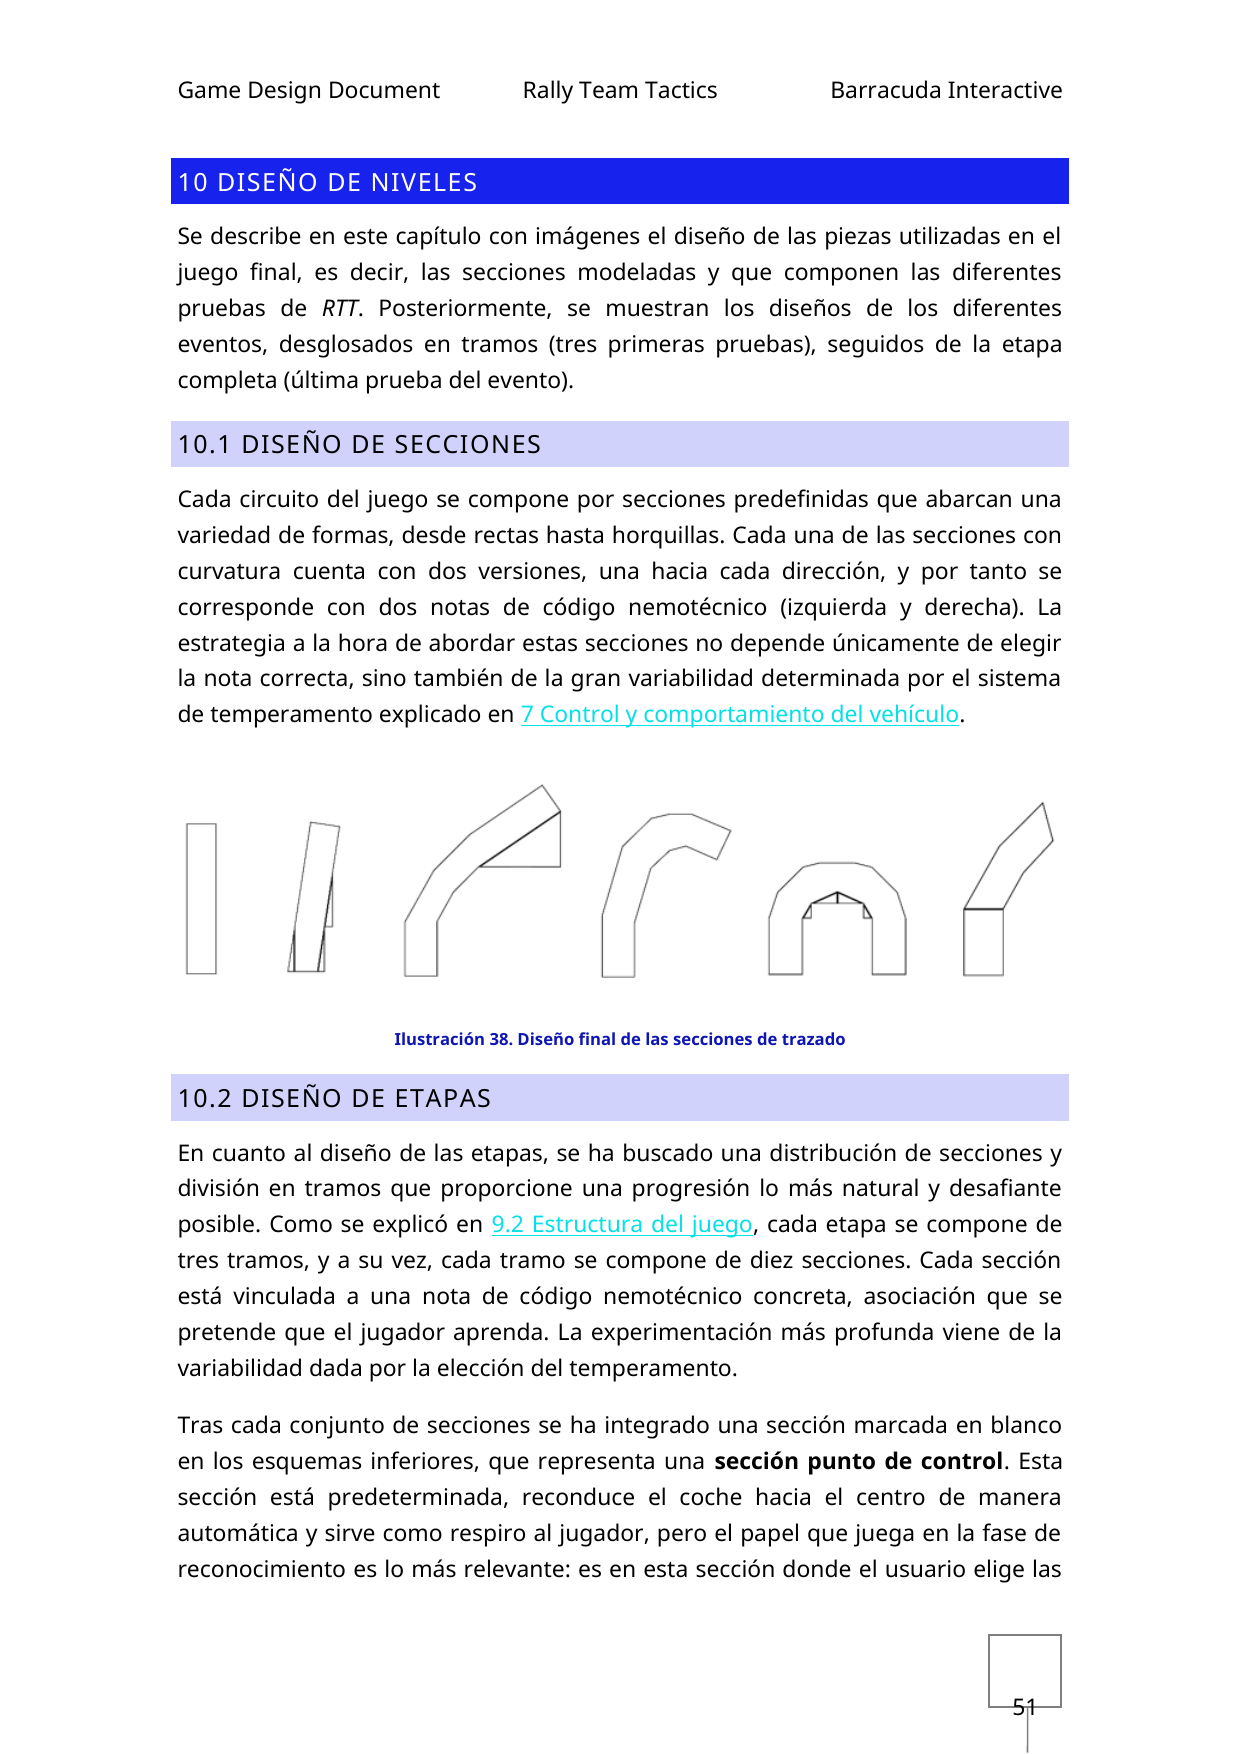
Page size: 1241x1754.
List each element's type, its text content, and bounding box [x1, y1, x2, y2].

subtitle 10.2 Diseño de etapas [177, 1081, 1063, 1115]
text En cuanto al diseño de las etapas, se ha buscado una distribución de secciones y división en tramos que proporcione una progresión lo más natural y desafiante posible. Como se explicó en 9.2 Estructura del juego, cada etapa se compone de tres tramos, y a su vez, cada tramo se compone de diez secciones. Cada sección está vinculada a una nota de código nemotécnico concreta, asociación que se pretende que el jugador aprenda. La experimentación más profunda viene de la variabilidad dada por la elección del temperamento. [177, 1136, 1063, 1383]
subtitle 10.1 Diseño de secciones [177, 427, 1063, 461]
subtitle 10 Diseño de niveles [177, 164, 1063, 198]
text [177, 1409, 1063, 1584]
text Se describe en este capítulo con imágenes el diseño de las piezas utilizadas en el juego final, es decir, las secciones modeladas y que componen las diferentes pruebas de RTT. Posteriormente, se muestran los diseños de los diferentes eventos, desglosados en tramos (tres primeras pruebas), seguidos de la etapa completa (última prueba del evento). [177, 220, 1063, 395]
text Cada circuito del juego se compone por secciones predefinidas que abarcan una variedad de formas, desde rectas hasta horquillas. Cada una de las secciones con curvatura cuenta con dos versiones, una hacia cada dirección, y por tanto se corresponde con dos notas de código nemotécnico (izquierda y derecha). La estrategia a la hora de abordar estas secciones no depende únicamente de elegir la nota correcta, sino también de la gran variabilidad determinada por el sistema de temperamento explicado en 7 Control y comportamiento del vehículo. [177, 483, 1063, 729]
picture [177, 755, 1063, 1002]
